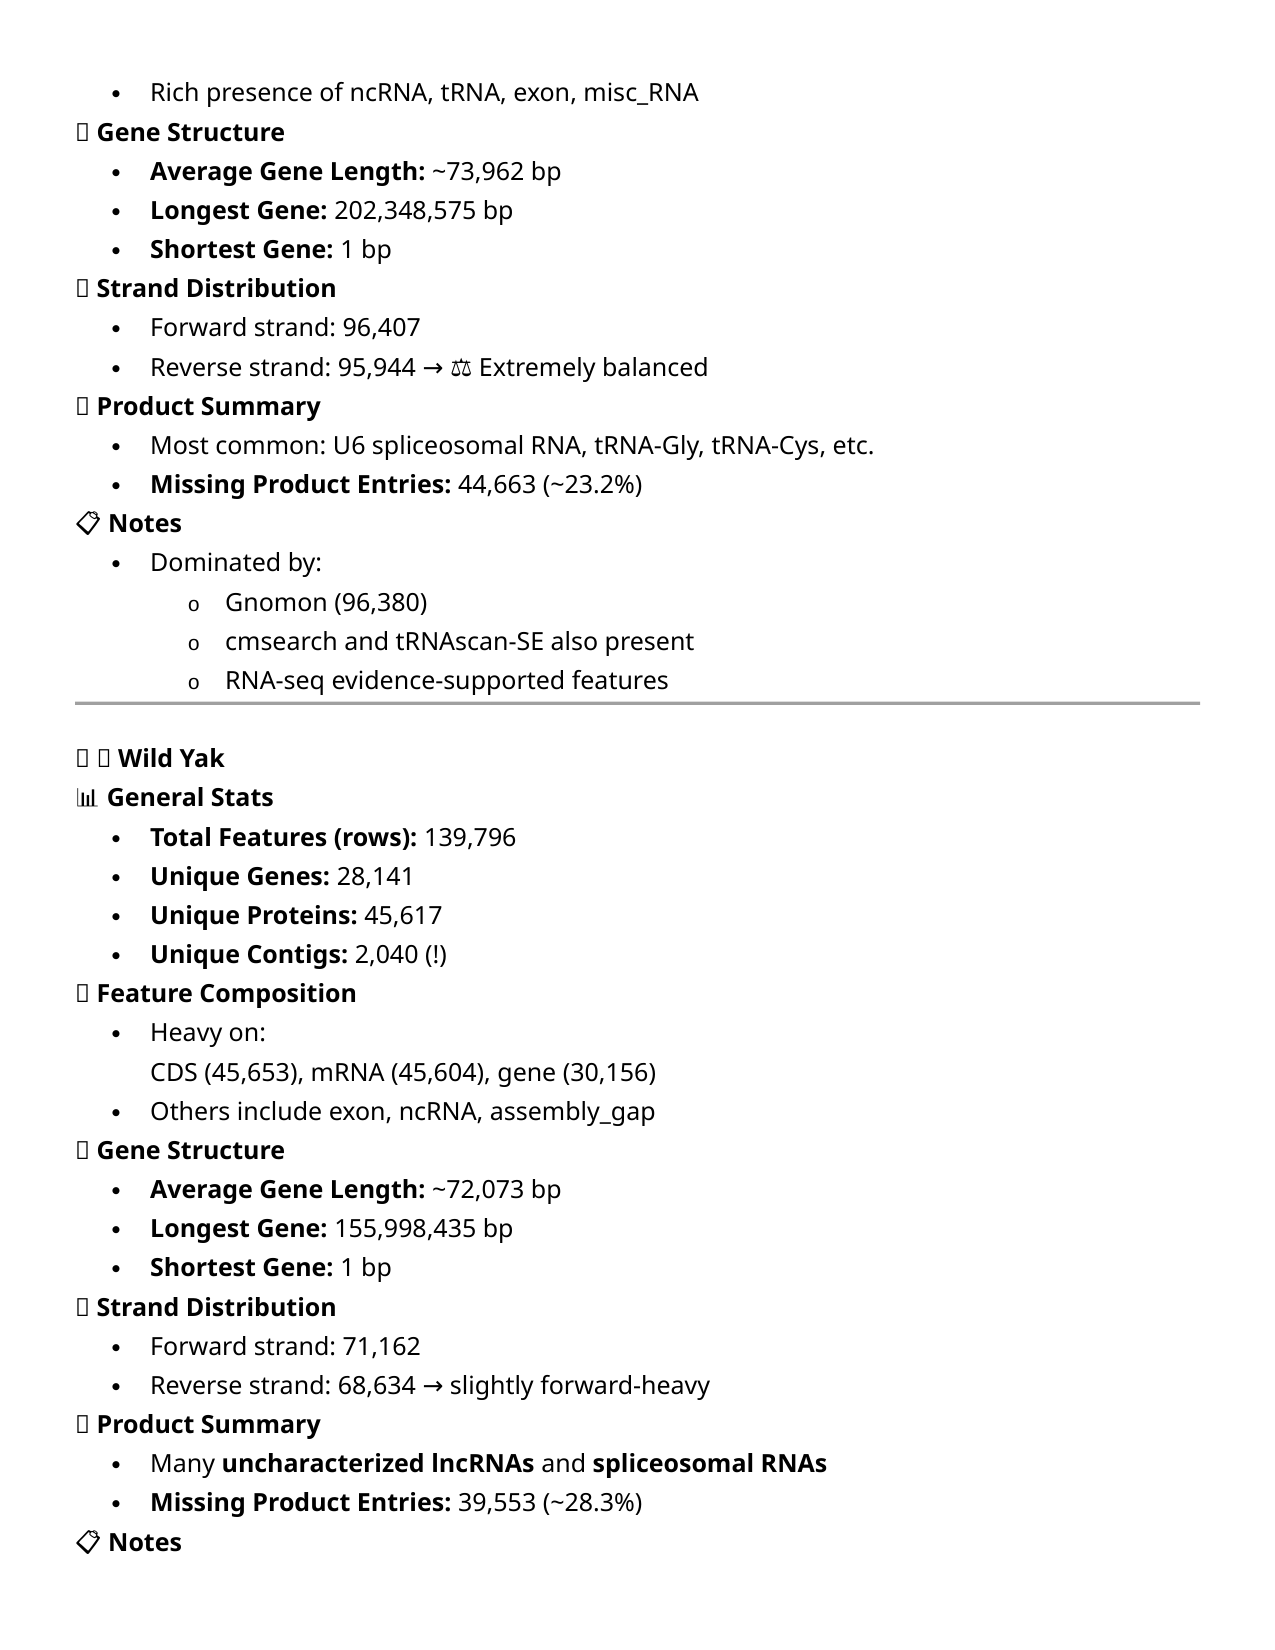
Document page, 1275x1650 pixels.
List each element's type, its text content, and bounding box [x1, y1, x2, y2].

list Shortest Gene: 1 bp [112, 232, 1200, 266]
list Gnomon (96,380) [187, 584, 1200, 618]
list Forward strand: 71,162 [112, 1328, 1200, 1362]
list Longest Gene: 155,998,435 bp [112, 1211, 1200, 1245]
text 🧪 Product Summary [75, 388, 1200, 422]
text 📊 General Stats [75, 780, 1200, 814]
list Unique Genes: 28,141 [112, 858, 1200, 892]
list Average Gene Length: ~73,962 bp [112, 153, 1200, 187]
list Many uncharacterized lncRNAs and spliceosomal RNAs [112, 1446, 1200, 1480]
text ➕ Strand Distribution [75, 271, 1200, 305]
list Longest Gene: 202,348,575 bp [112, 192, 1200, 227]
list Most common: U6 spliceosomal RNA, tRNA-Gly, tRNA-Cys, etc. [112, 427, 1200, 462]
list Others include exon, ncRNA, assembly_gap [112, 1093, 1200, 1127]
text 🧬 Gene Structure [75, 1132, 1200, 1167]
list Average Gene Length: ~72,073 bp [112, 1172, 1200, 1206]
list Unique Contigs: 2,040 (!) [112, 937, 1200, 971]
list Heavy on: CDS (45,653), mRNA (45,604), gene (30,156) [112, 1015, 1200, 1088]
text 📋 Notes [75, 1524, 1200, 1558]
list Unique Proteins: 45,617 [112, 897, 1200, 932]
list Missing Product Entries: 39,553 (~28.3%) [112, 1485, 1200, 1519]
list cmsearch and tRNAscan-SE also present [187, 623, 1200, 657]
list Shortest Gene: 1 bp [112, 1250, 1200, 1284]
text 🧠 Feature Composition [75, 976, 1200, 1010]
list Dominated by: [112, 545, 1200, 579]
list Reverse strand: 95,944 → ⚖️ Extremely balanced [112, 349, 1200, 383]
text 🐂 🔹 Wild Yak [75, 741, 1200, 775]
list Total Features (rows): 139,796 [112, 819, 1200, 853]
text 🧪 Product Summary [75, 1407, 1200, 1441]
text 🧬 Gene Structure [75, 114, 1200, 148]
text ➕ Strand Distribution [75, 1289, 1200, 1323]
list Rich presence of ncRNA, tRNA, exon, misc_RNA [112, 75, 1200, 109]
list Missing Product Entries: 44,663 (~23.2%) [112, 467, 1200, 501]
list RNA-seq evidence-supported features [187, 662, 1200, 697]
list Forward strand: 96,407 [112, 310, 1200, 344]
list Reverse strand: 68,634 → slightly forward-heavy [112, 1367, 1200, 1402]
text 📋 Notes [75, 506, 1200, 540]
